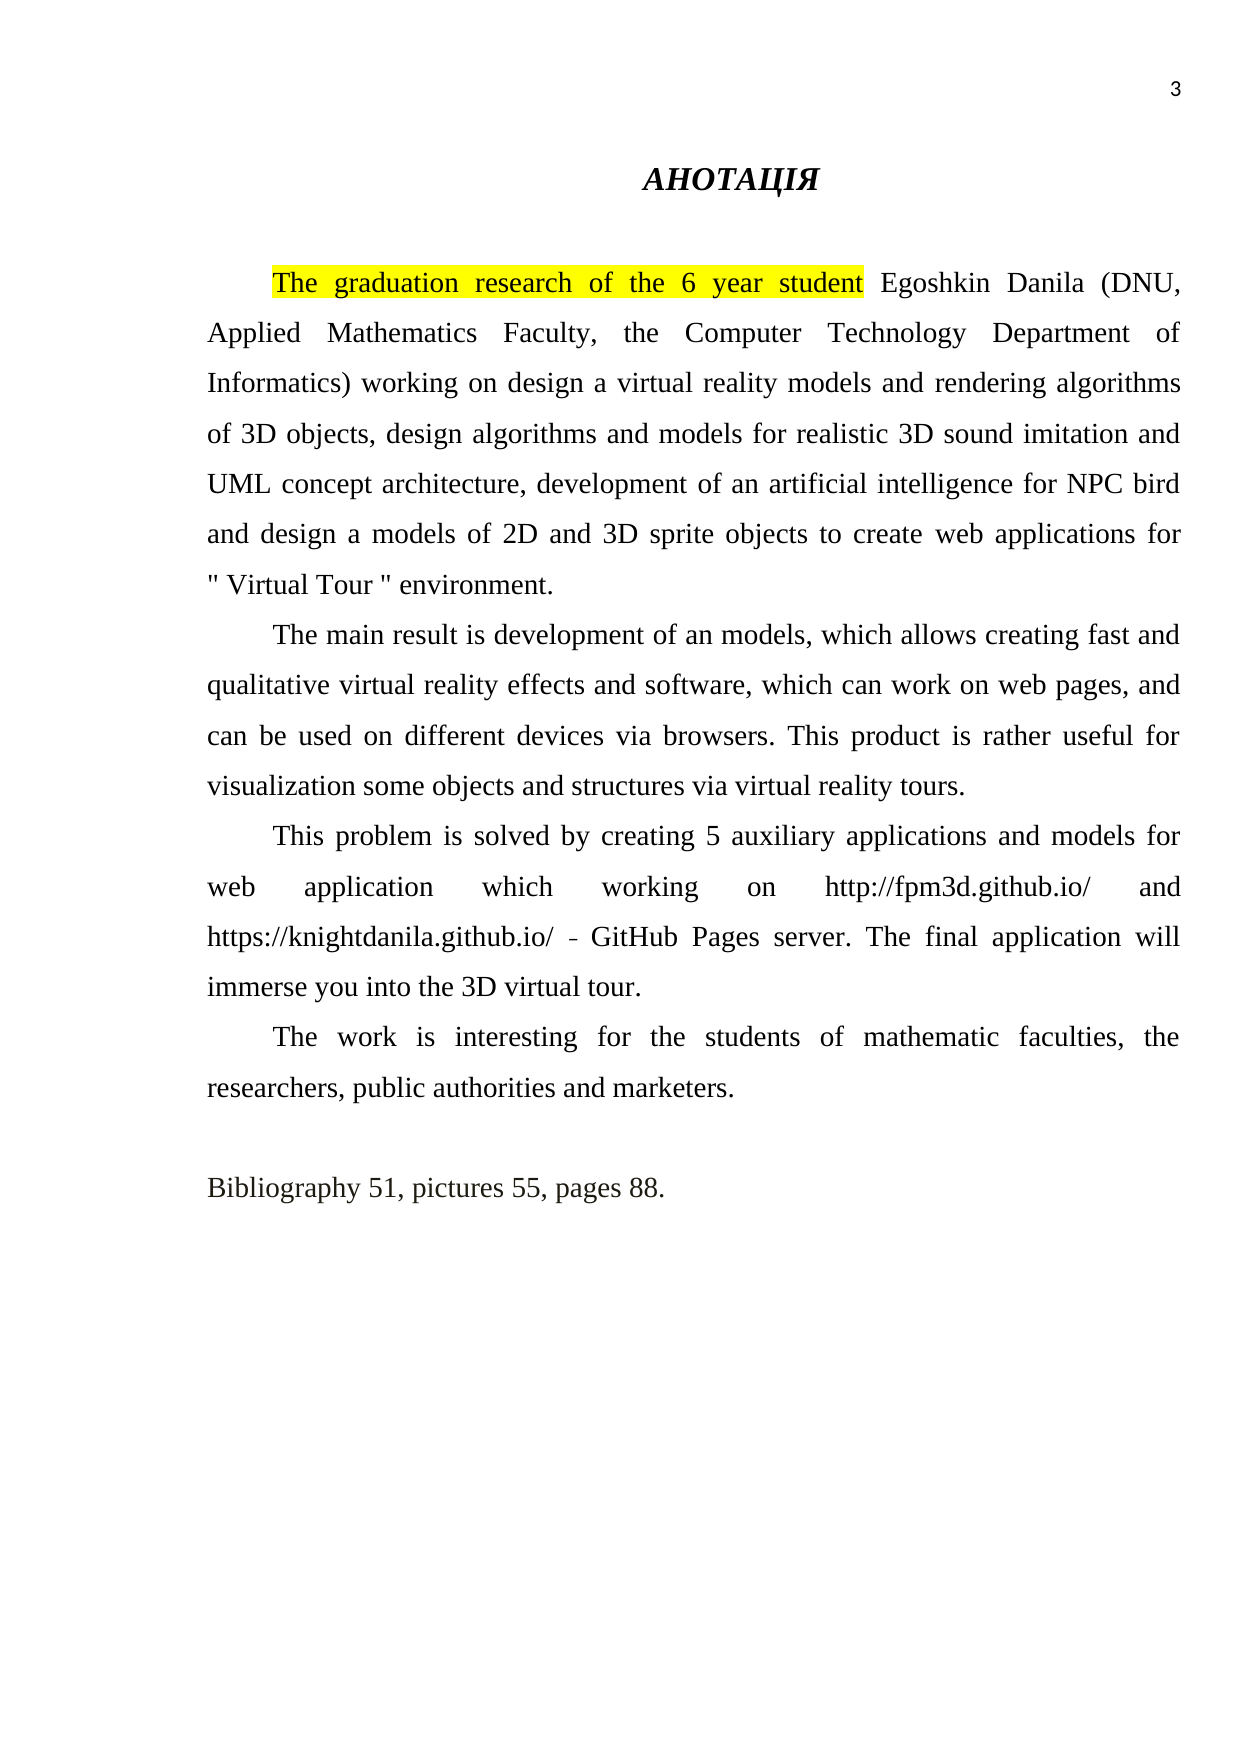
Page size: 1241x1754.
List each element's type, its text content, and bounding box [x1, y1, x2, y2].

text Bibliography 51, pictures 55, pages 88. [207, 1171, 1181, 1204]
text This problem is solved by creating 5 auxiliary applications and models for web application which working on http://fpm3d.github.io/ and https://knightdanila.github.io/ – GitHub Pages server. The final application will immerse you into the 3D virtual tour. [207, 818, 1181, 1003]
text The main result is development of an models, which allows creating fast and qualitative virtual reality effects and software, which can work on web pages, and can be used on different devices via browsers. This product is rather useful for visualization some objects and structures via virtual reality tours. [207, 617, 1181, 802]
text The work is interesting for the students of mathematic faculties, the researchers, public authorities and marketers. [207, 1019, 1181, 1103]
text The graduation research of the 6 year student Egoshkin Danila (DNU, Applied Mathematics Faculty, the Computer Technology Department of Informatics) working on design a virtual reality models and rendering algorithms of 3D objects, design algorithms and models for realistic 3D sound imitation and UML concept architecture, development of an artificial intelligence for NPC bird and design a models of 2D and 3D sprite objects to create web applications for " Virtual Tour " environment. [207, 265, 1181, 600]
text АНОТАЦІЯ [207, 159, 1181, 197]
